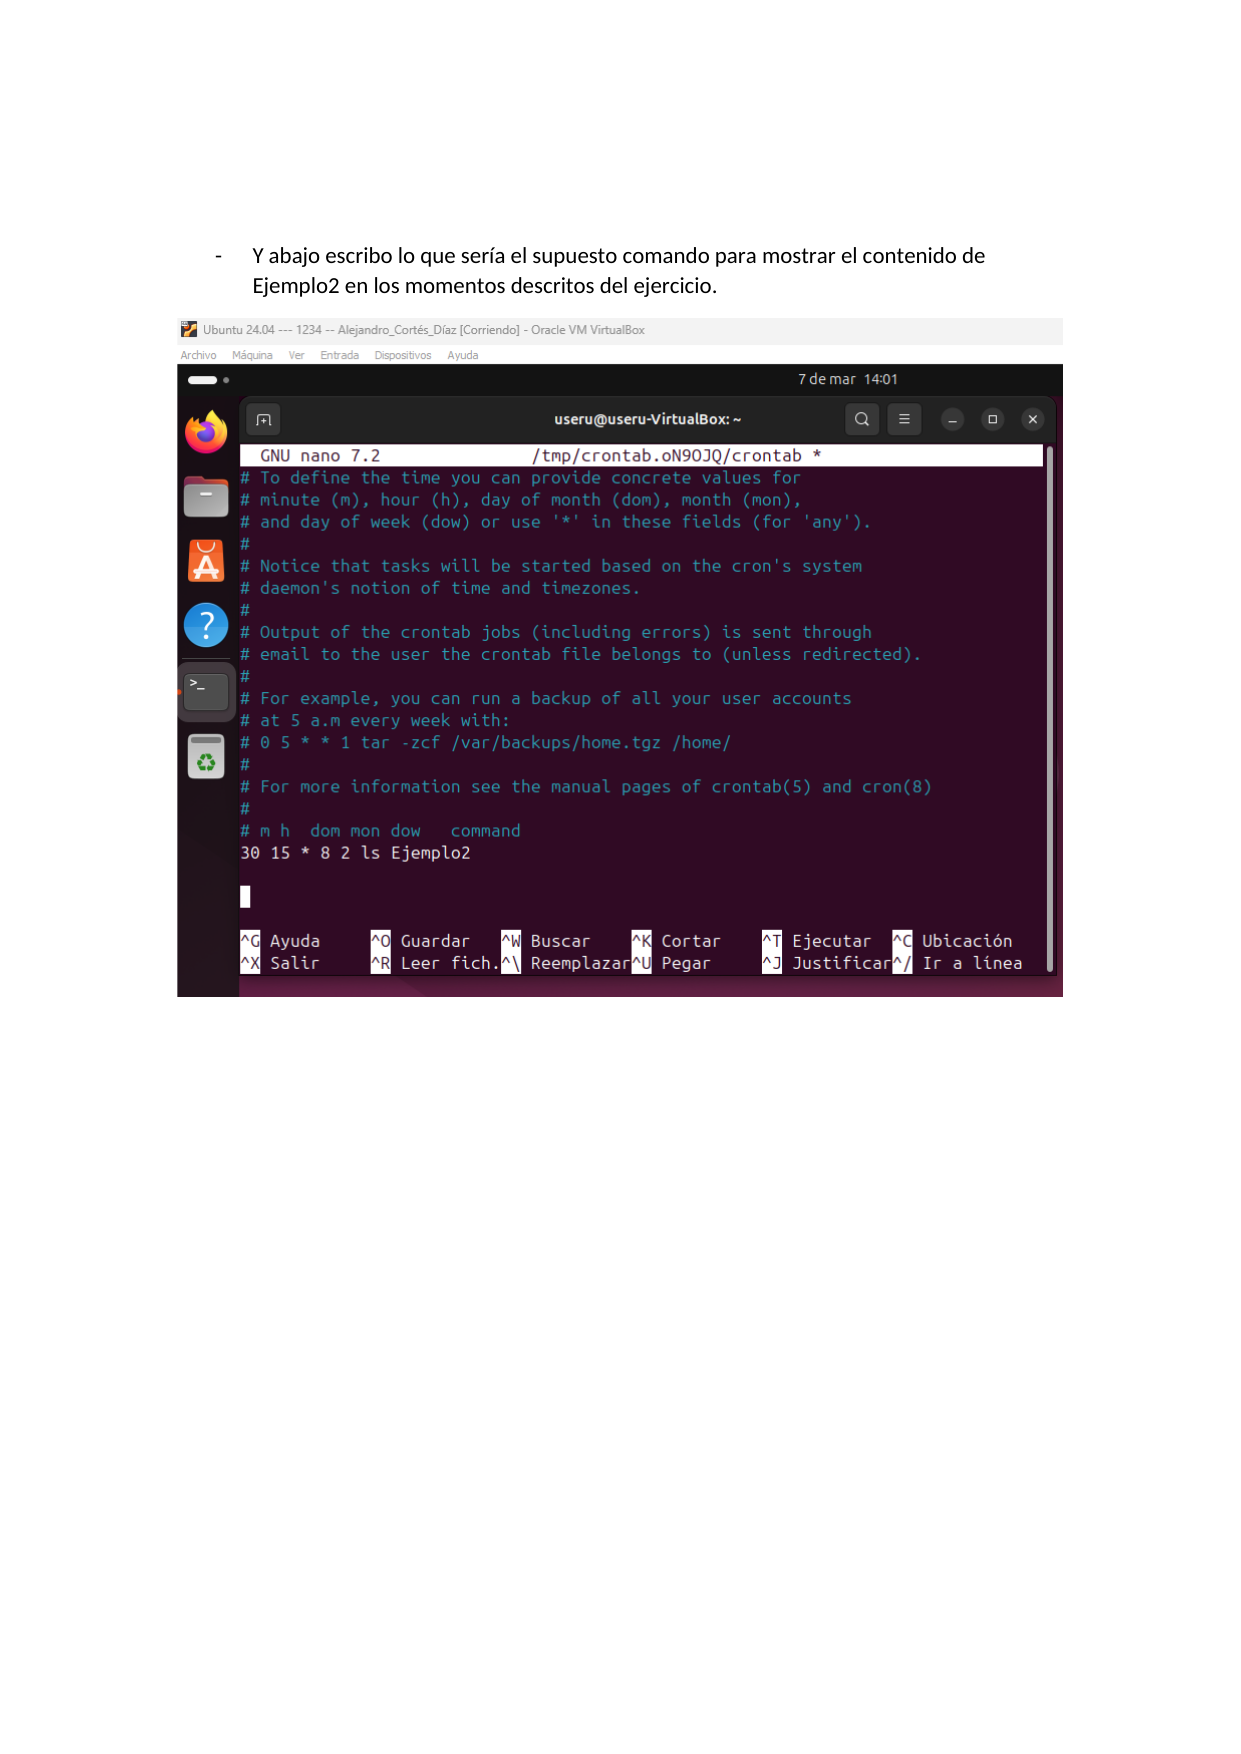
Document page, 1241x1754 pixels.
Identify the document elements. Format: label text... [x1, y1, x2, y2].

picture [177, 318, 1063, 997]
list Y abajo escribo lo que sería el supuesto comando para mostrar el contenido de Ejemplo2 en los momentos descritos del ejercicio. [215, 241, 1063, 299]
